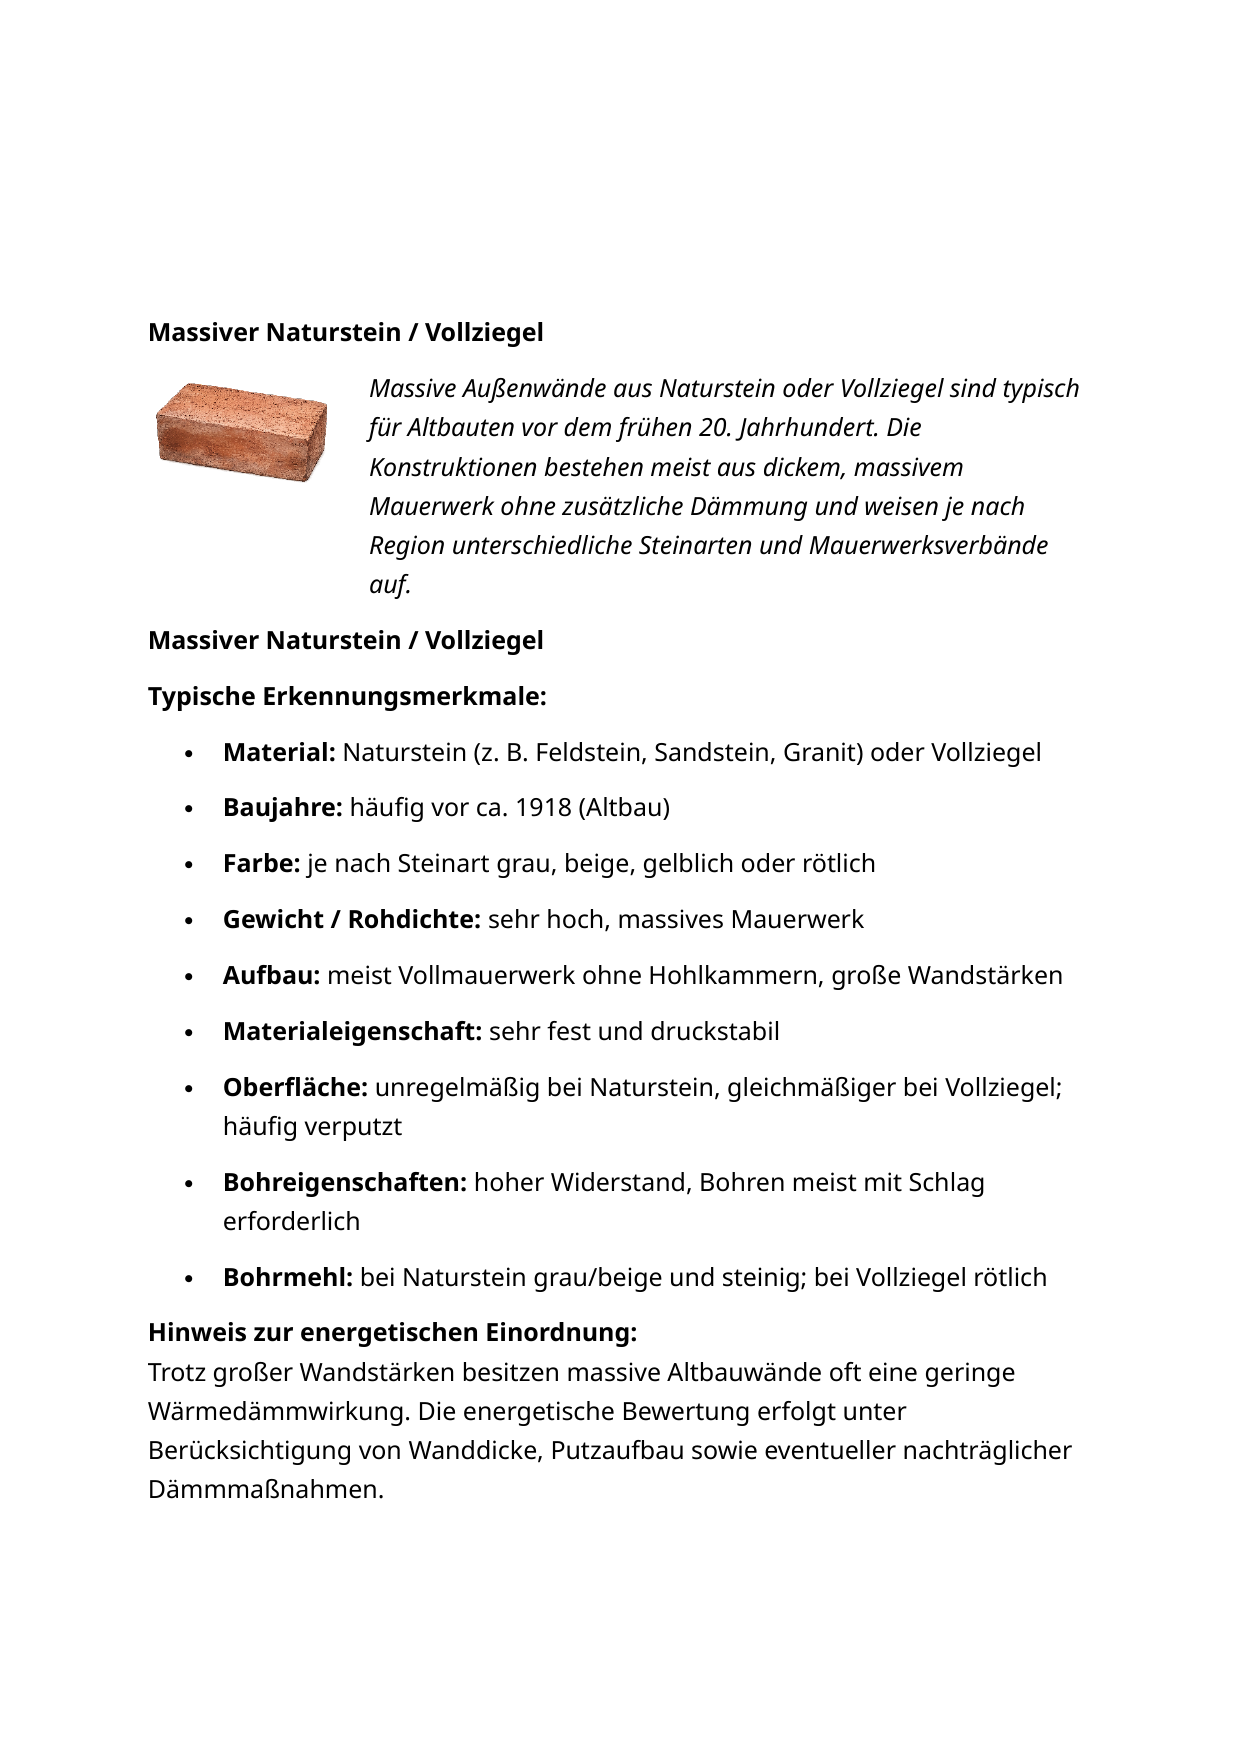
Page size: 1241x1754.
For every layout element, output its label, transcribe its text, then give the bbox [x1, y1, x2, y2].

list Material: Naturstein (z. B. Feldstein, Sandstein, Granit) oder Vollziegel [185, 734, 1093, 768]
text Massiver Naturstein / Vollziegel [148, 623, 1093, 657]
text Hinweis zur energetischen Einordnung: Trotz großer Wandstärken besitzen massive Altbauwände oft eine geringe Wärmedämmwirkung. Die energetische Bewertung erfolgt unter Berücksichtigung von Wanddicke, Putzaufbau sowie eventueller nachträglicher Dämmmaßnahmen. [148, 1315, 1093, 1506]
list Oberfläche: unregelmäßig bei Naturstein, gleichmäßiger bei Vollziegel; häufig verputzt [185, 1069, 1093, 1142]
list Bohrmehl: bei Naturstein grau/beige und steinig; bei Vollziegel rötlich [185, 1259, 1093, 1293]
text Massiver Naturstein / Vollziegel [148, 315, 1093, 349]
list Aufbau: meist Vollmauerwerk ohne Hohlkammern, große Wandstärken [185, 958, 1093, 992]
text Massive Außenwände aus Naturstein oder Vollziegel sind typisch für Altbauten vor dem frühen 20. Jahrhundert. Die Konstruktionen bestehen meist aus dickem, massivem Mauerwerk ohne zusätzliche Dämmung und weisen je nach Region unterschiedliche Steinarten und Mauerwerksverbände auf. [369, 371, 1093, 601]
list Bohreigenschaften: hoher Widerstand, Bohren meist mit Schlag erforderlich [185, 1164, 1093, 1237]
list Farbe: je nach Steinart grau, beige, gelblich oder rötlich [185, 846, 1093, 880]
list Gewicht / Rohdichte: sehr hoch, massives Mauerwerk [185, 902, 1093, 936]
picture [147, 370, 335, 496]
text Typische Erkennungsmerkmale: [148, 678, 1093, 712]
list Materialeigenschaft: sehr fest und druckstabil [185, 1013, 1093, 1047]
list Baujahre: häufig vor ca. 1918 (Altbau) [185, 790, 1093, 824]
